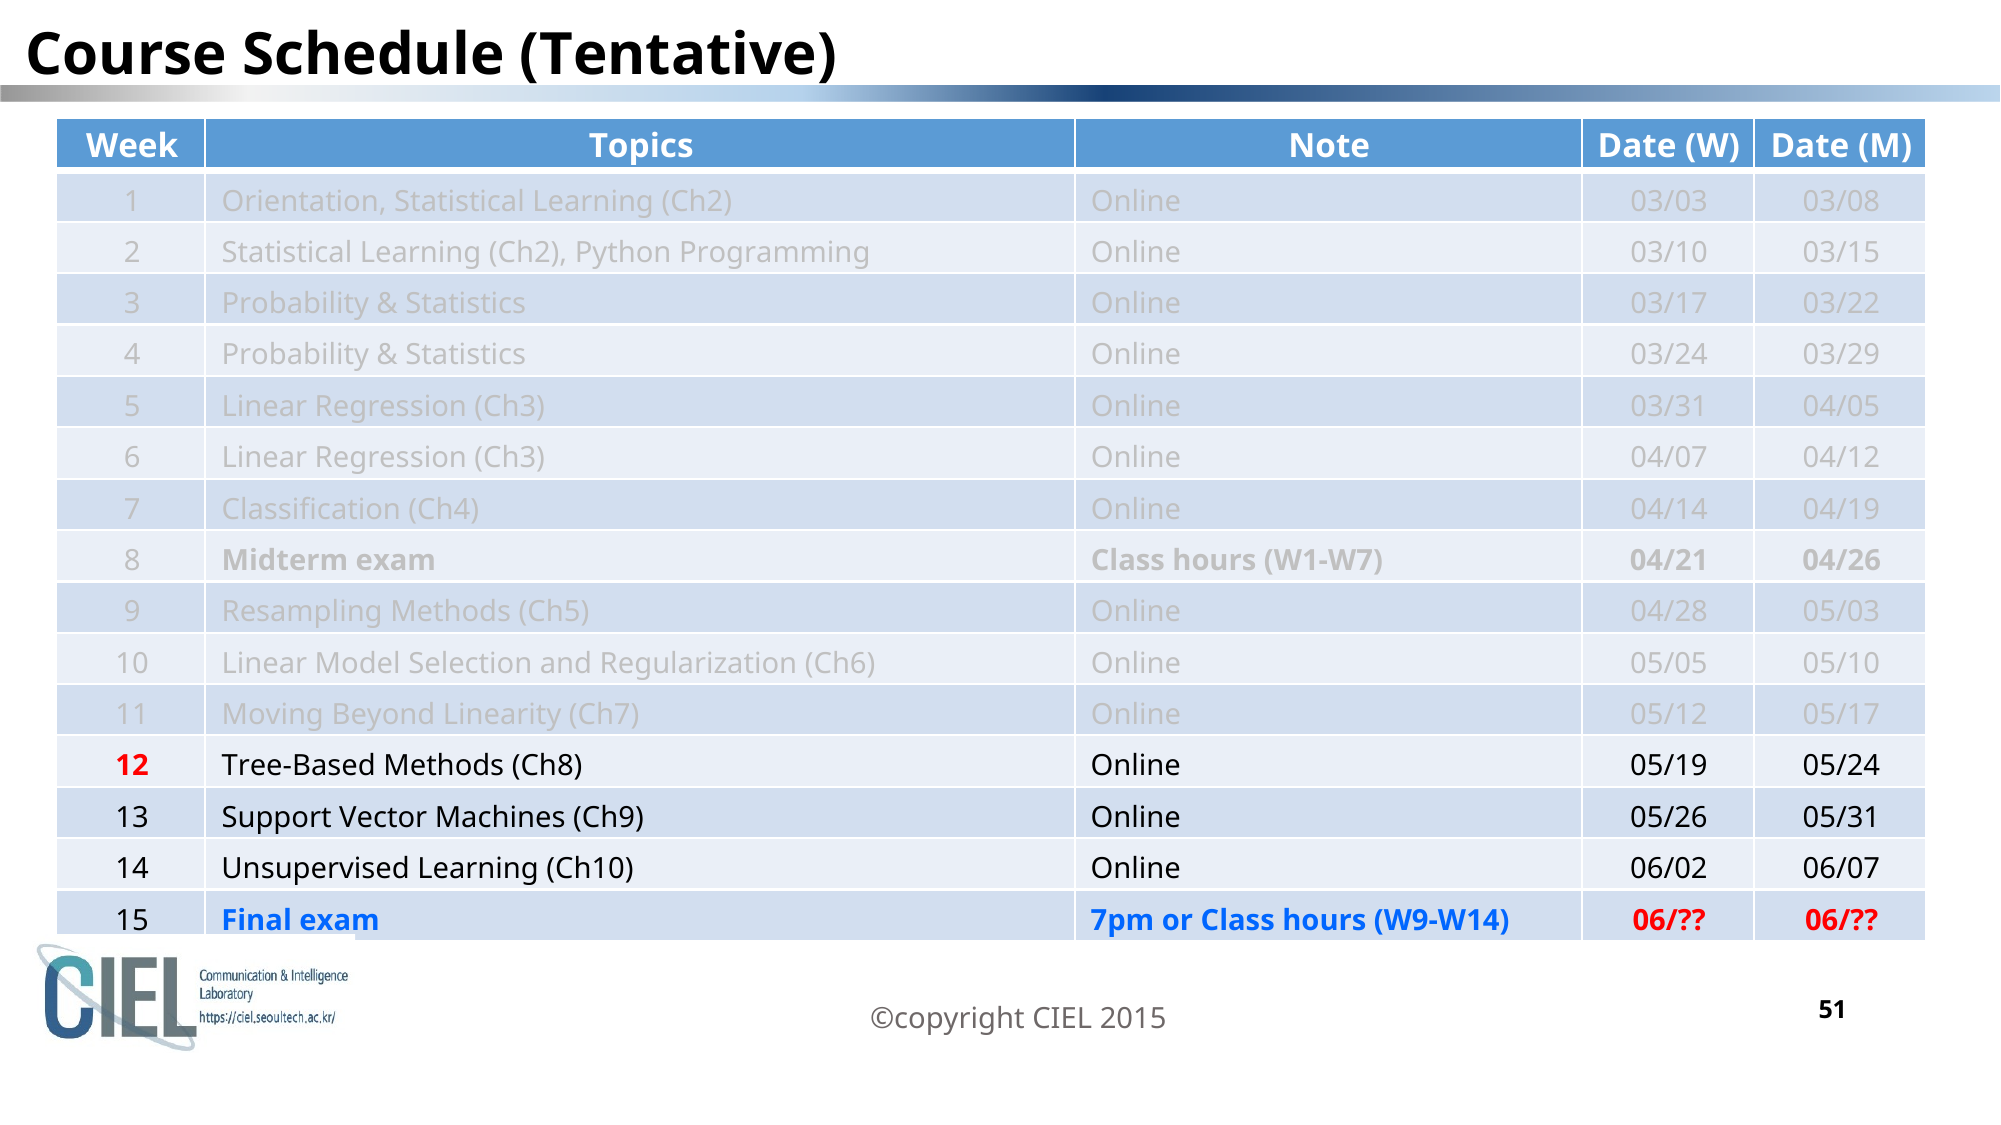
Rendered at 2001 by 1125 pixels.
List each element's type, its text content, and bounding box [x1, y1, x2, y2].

table_cell Online [1076, 583, 1581, 632]
table_cell 03/08 [1755, 174, 1925, 221]
table_cell Resampling Methods (Ch5) [206, 583, 1074, 632]
table_cell Online [1076, 274, 1581, 323]
picture [0, 85, 2000, 102]
table_cell Midterm exam [206, 531, 1074, 580]
table_cell 05/19 [1583, 736, 1753, 786]
table_cell Online [1076, 326, 1581, 375]
table_cell Linear Regression (Ch3) [206, 377, 1074, 426]
table_cell Online [1076, 480, 1581, 529]
table_cell 05/10 [1755, 634, 1925, 683]
table_cell 03/24 [1583, 326, 1753, 375]
table_cell Support Vector Machines (Ch9) [206, 788, 1074, 837]
table_cell Online [1076, 223, 1581, 272]
table_cell Online [1076, 174, 1581, 221]
picture [32, 934, 356, 1053]
table_cell 05/31 [1755, 788, 1925, 837]
table_cell 06/02 [1583, 839, 1753, 888]
table_cell 05/24 [1755, 736, 1925, 786]
table_cell 4 [57, 326, 204, 375]
table_cell Online [1076, 788, 1581, 837]
table_cell Linear Model Selection and Regularization (Ch6) [206, 634, 1074, 683]
table_cell 7pm or Class hours (W9-W14) [1076, 891, 1581, 940]
table_cell 05/03 [1755, 583, 1925, 632]
table_cell Probability & Statistics [206, 274, 1074, 323]
table_cell 11 [57, 685, 204, 734]
table_header Topics [206, 119, 1074, 167]
table_cell Probability & Statistics [206, 326, 1074, 375]
table_cell Class hours (W1-W7) [1076, 531, 1581, 580]
table_cell 03/29 [1755, 326, 1925, 375]
table_cell 04/12 [1755, 428, 1925, 478]
table_cell 04/14 [1583, 480, 1753, 529]
table_cell 06/07 [1755, 839, 1925, 888]
table_cell Unsupervised Learning (Ch10) [206, 839, 1074, 888]
table_cell 03/03 [1583, 174, 1753, 221]
table_cell 04/21 [1583, 531, 1753, 580]
table_cell 04/28 [1583, 583, 1753, 632]
table_cell 6 [57, 428, 204, 478]
table_cell 2 [57, 223, 204, 272]
table_cell Statistical Learning (Ch2), Python Programming [206, 223, 1074, 272]
table_cell 03/10 [1583, 223, 1753, 272]
table_cell 04/19 [1755, 480, 1925, 529]
table_cell 03/15 [1755, 223, 1925, 272]
table_cell Online [1076, 685, 1581, 734]
table_cell Online [1076, 736, 1581, 786]
table_header Week [57, 119, 204, 167]
table_cell 04/07 [1583, 428, 1753, 478]
table_cell 05/05 [1583, 634, 1753, 683]
table_cell 1 [57, 174, 204, 221]
table_cell Moving Beyond Linearity (Ch7) [206, 685, 1074, 734]
table_header Note [1076, 119, 1581, 167]
table_cell Tree-Based Methods (Ch8) [206, 736, 1074, 786]
table_cell Online [1076, 377, 1581, 426]
table_cell 7 [57, 480, 204, 529]
table_cell 06/?? [1755, 891, 1925, 940]
table_cell 05/17 [1755, 685, 1925, 734]
table_cell 14 [57, 839, 204, 888]
subtitle Course Schedule (Tentative) [25, 0, 1960, 93]
table_header Date (W) [1583, 119, 1753, 167]
table_cell 04/05 [1755, 377, 1925, 426]
table_cell Orientation, Statistical Learning (Ch2) [206, 174, 1074, 221]
text ©copyright CIEL 2015 51 [870, 992, 1960, 1037]
table_cell 03/22 [1755, 274, 1925, 323]
table_cell 12 [57, 736, 204, 786]
table_cell 15 [57, 891, 204, 934]
table_cell 9 [57, 583, 204, 632]
table_cell 06/?? [1583, 891, 1753, 940]
table_cell Online [1076, 839, 1581, 888]
table_cell 05/26 [1583, 788, 1753, 837]
table_cell 3 [57, 274, 204, 323]
table_cell 5 [57, 377, 204, 426]
table_cell Online [1076, 634, 1581, 683]
table_cell 03/17 [1583, 274, 1753, 323]
table_cell 03/31 [1583, 377, 1753, 426]
table_cell Final exam [206, 891, 1074, 940]
table_cell 13 [57, 788, 204, 837]
table_cell 05/12 [1583, 685, 1753, 734]
table_cell Online [1076, 428, 1581, 478]
table_header Date (M) [1755, 119, 1925, 167]
table_cell Classification (Ch4) [206, 480, 1074, 529]
table_cell 04/26 [1755, 531, 1925, 580]
table_cell Linear Regression (Ch3) [206, 428, 1074, 478]
table_cell 8 [57, 531, 204, 580]
table_cell 10 [57, 634, 204, 683]
